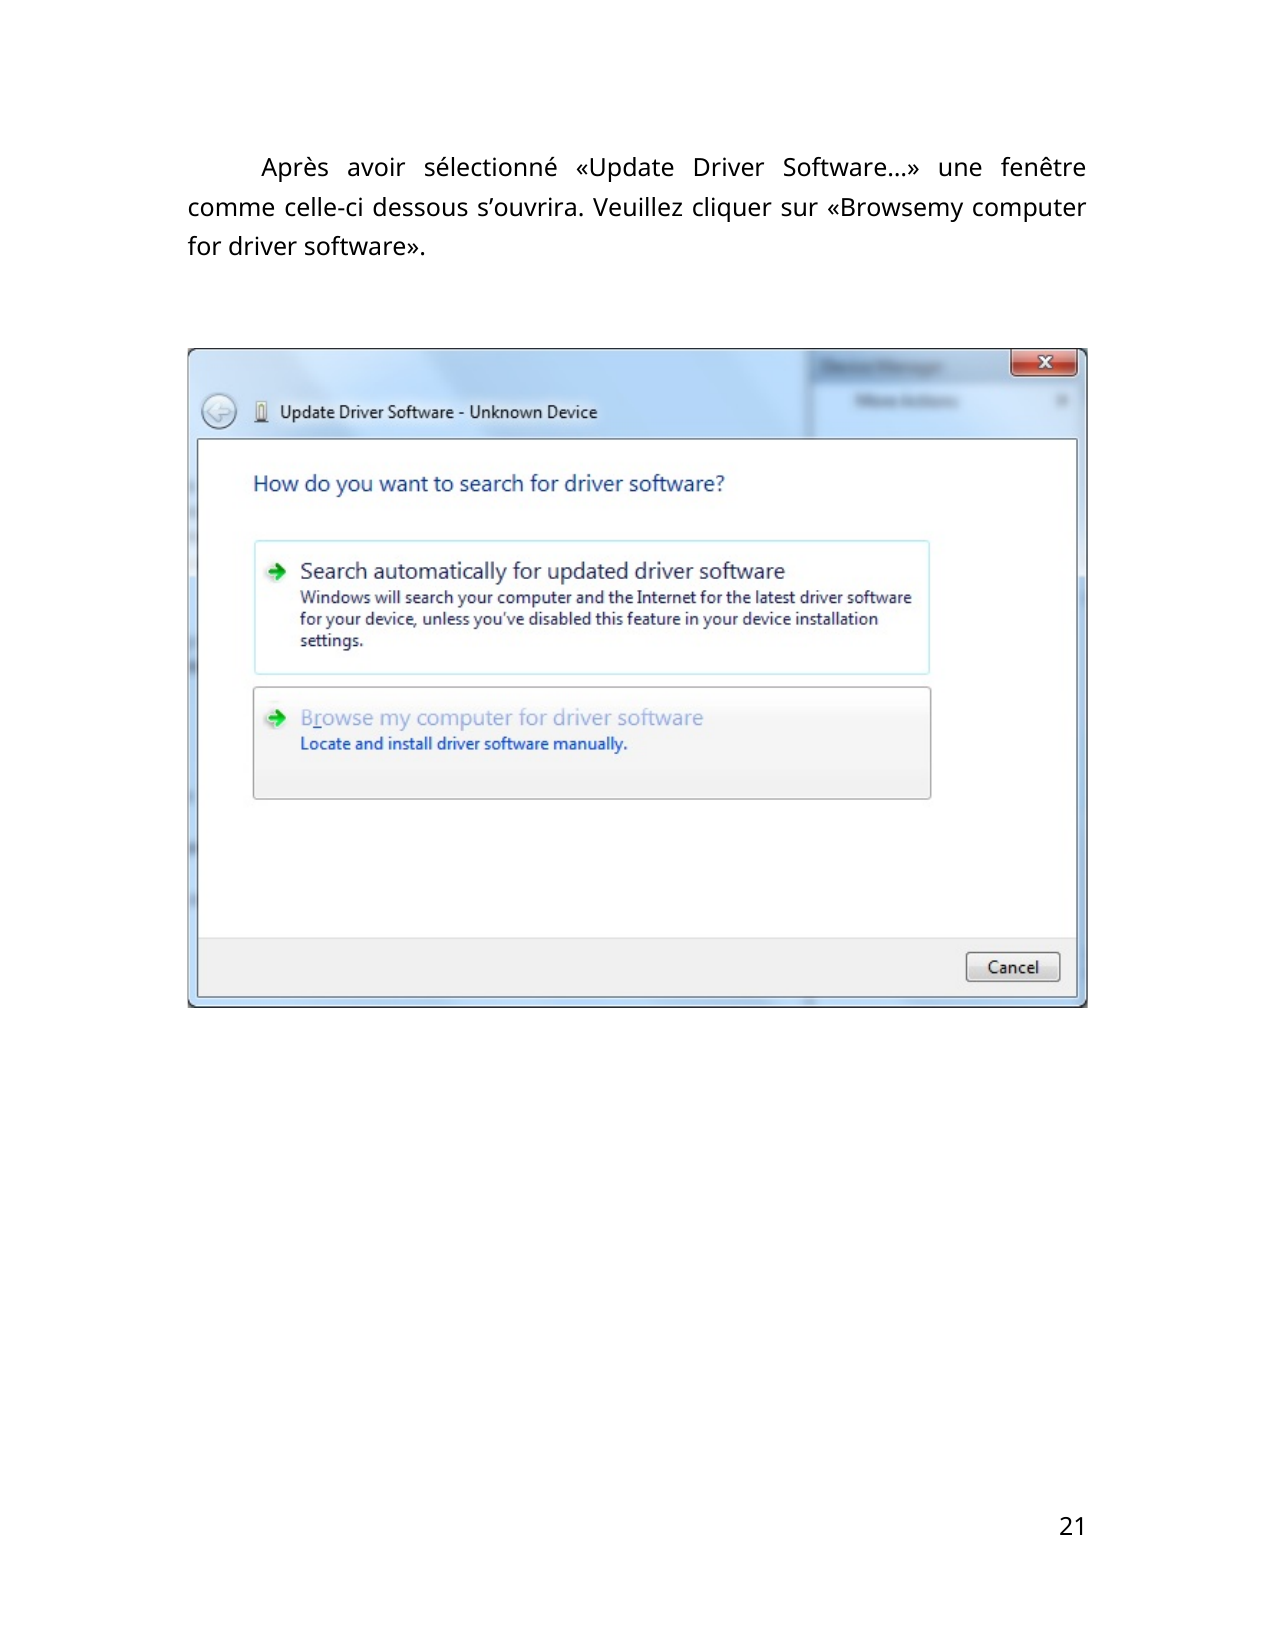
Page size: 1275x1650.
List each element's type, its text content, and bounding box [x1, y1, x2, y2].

text Après avoir sélectionné «Update Driver Software…» une fenêtre comme celle-ci dessous s’ouvrira. Veuillez cliquer sur «Browsemy computer for driver software». [187, 150, 1087, 262]
picture [187, 348, 1088, 1008]
